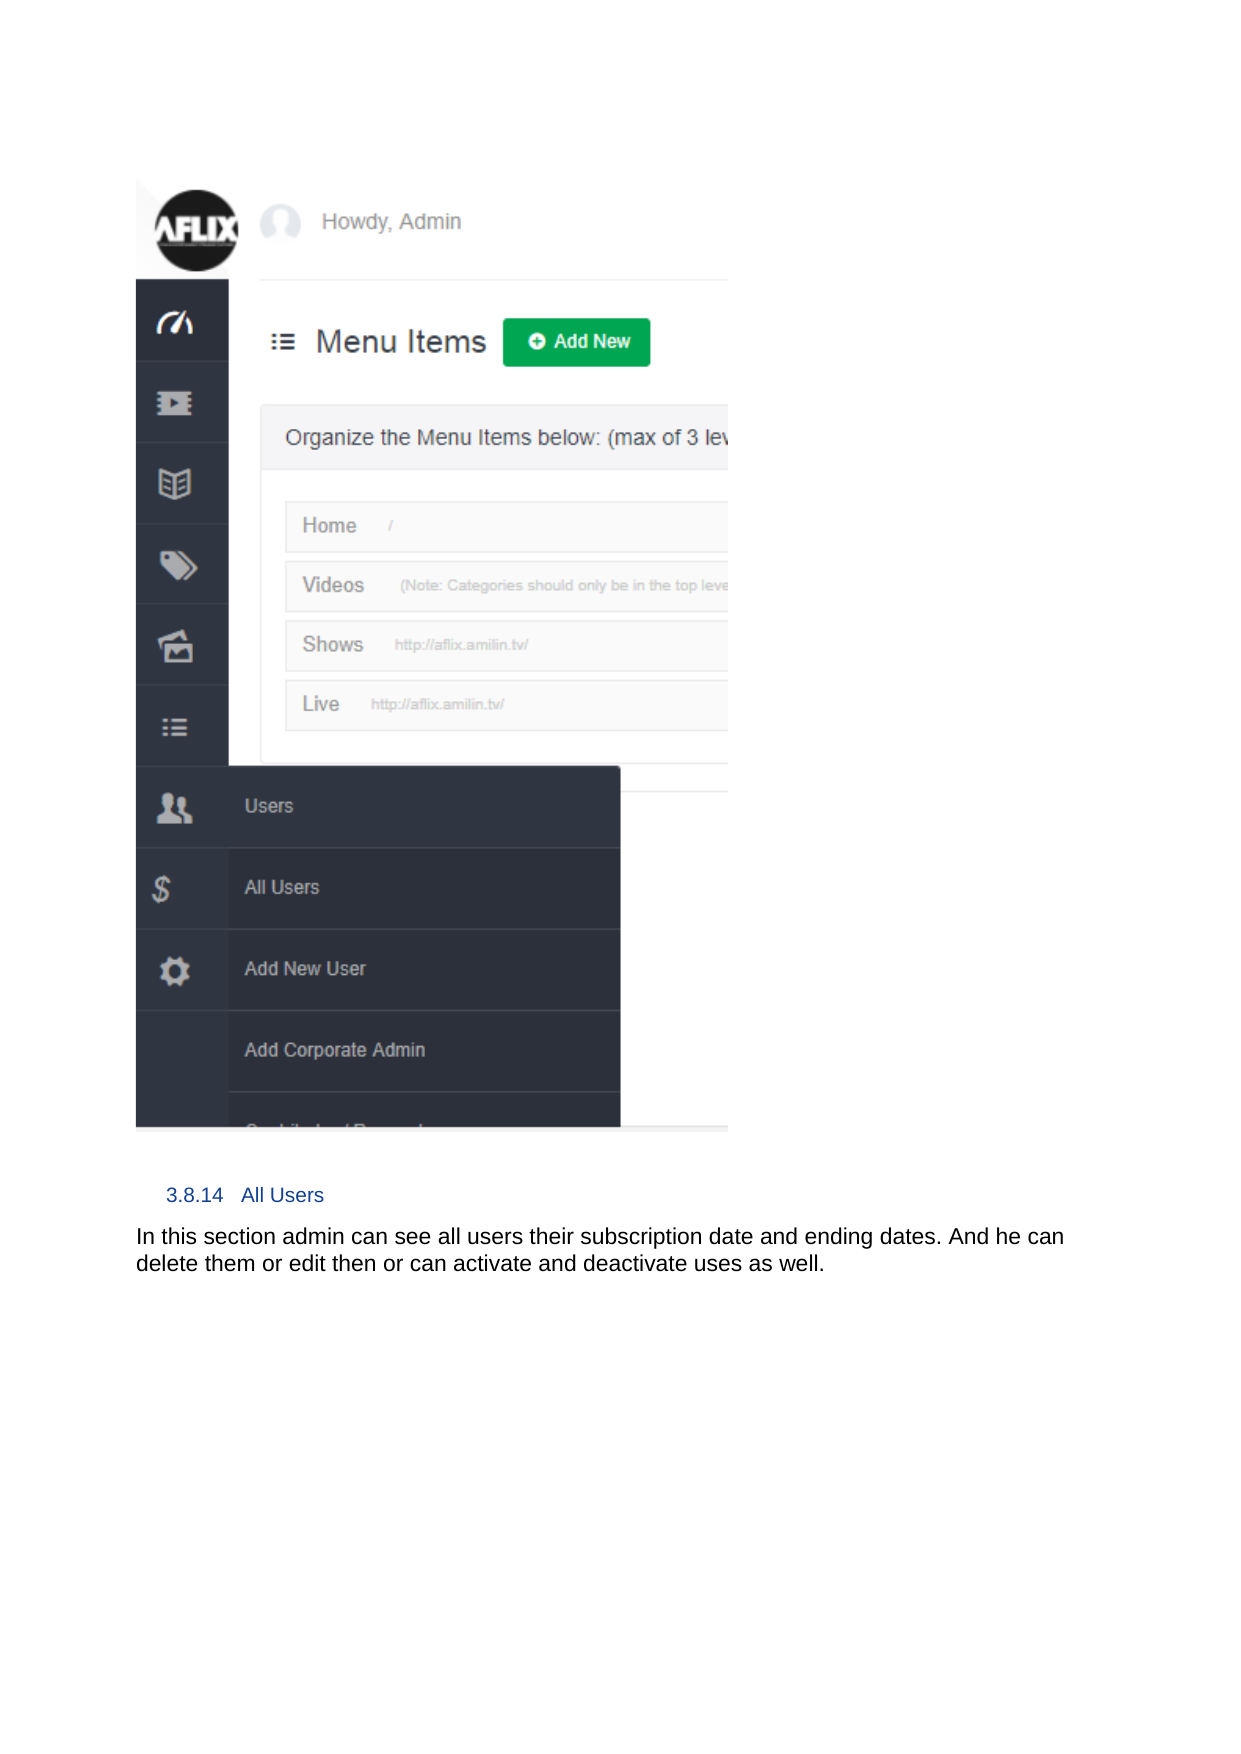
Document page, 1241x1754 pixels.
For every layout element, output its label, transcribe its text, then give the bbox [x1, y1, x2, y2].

text In this section admin can see all users their subscription date and ending dates. And he can delete them or edit then or can activate and deactivate uses as well. [136, 1223, 1122, 1276]
picture [135, 173, 728, 1132]
subtitle All Users [166, 1183, 1122, 1207]
